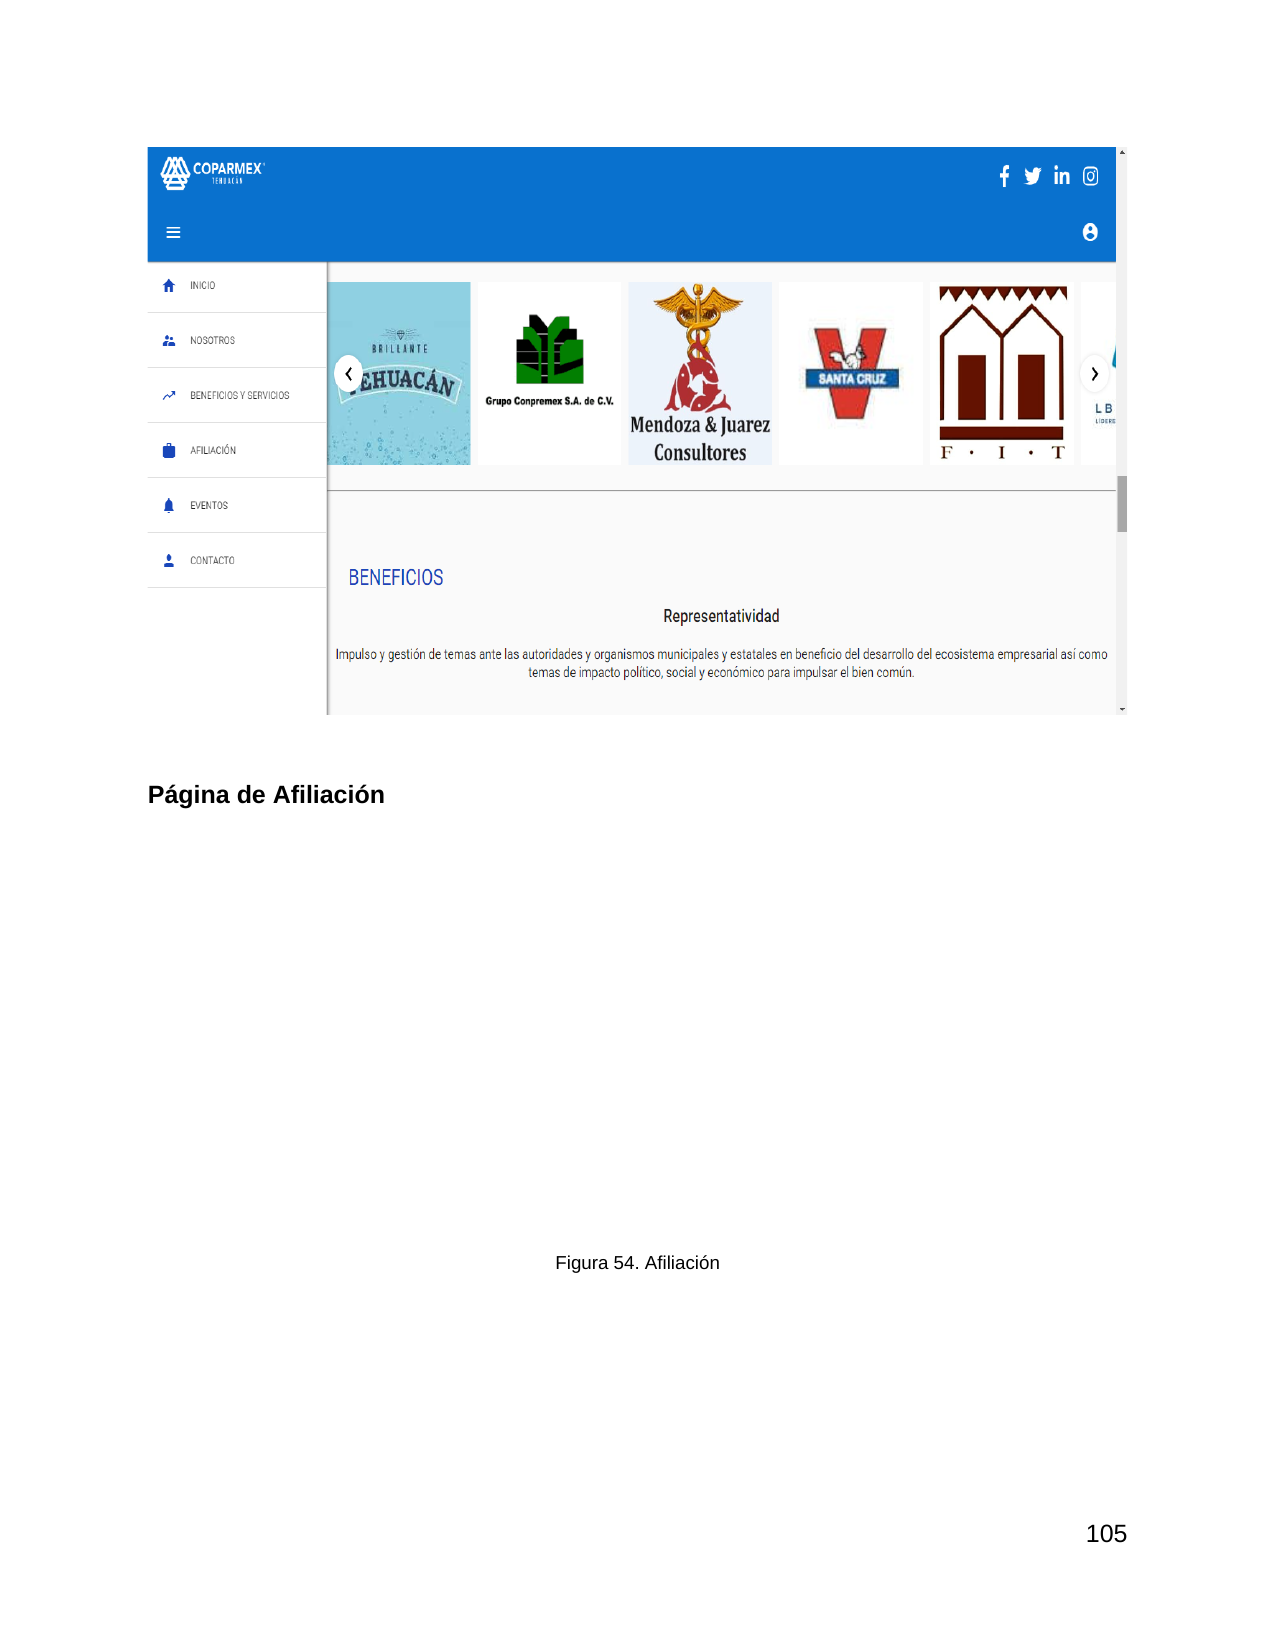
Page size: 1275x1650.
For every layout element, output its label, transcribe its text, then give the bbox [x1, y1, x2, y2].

text Figura 54. Afiliación [148, 1251, 1127, 1273]
picture [147, 147, 1128, 715]
text Página de Afiliación [148, 780, 1127, 809]
